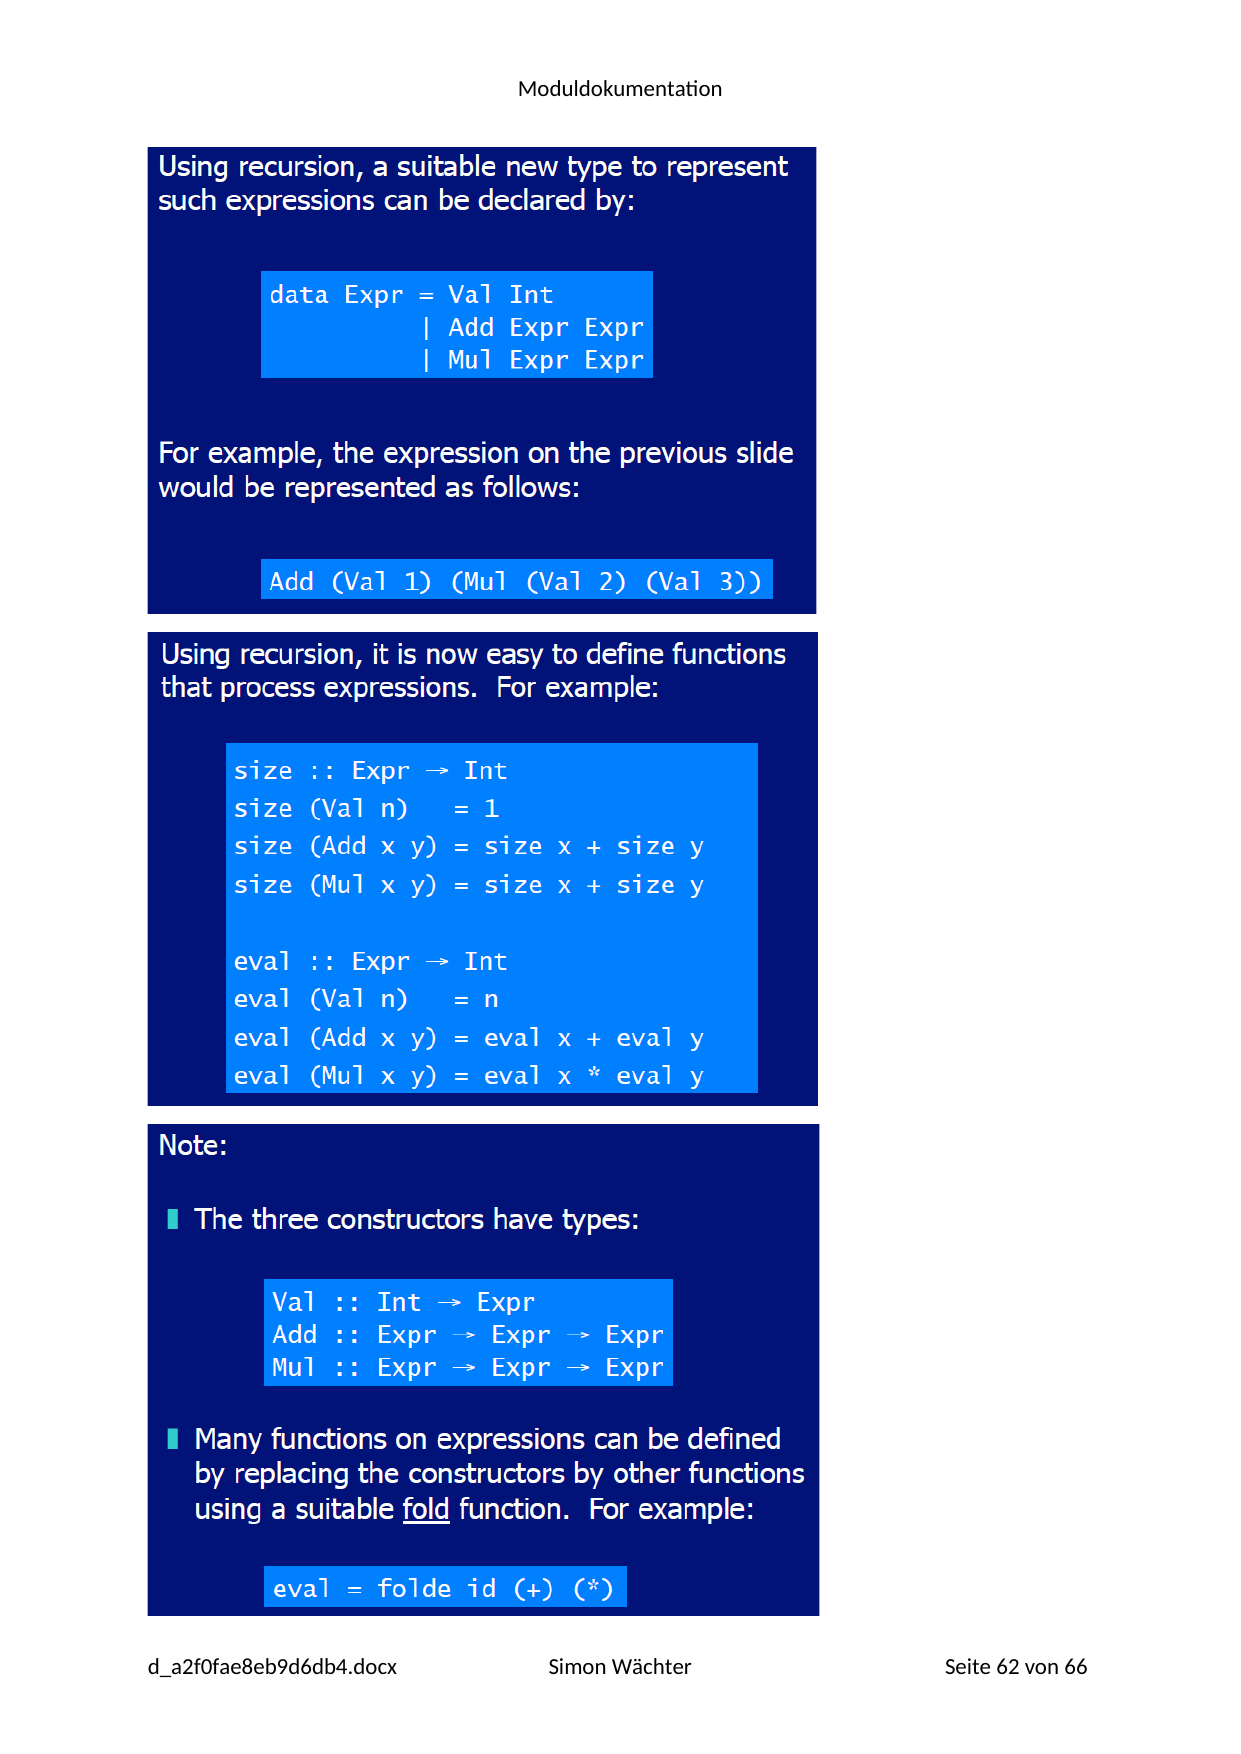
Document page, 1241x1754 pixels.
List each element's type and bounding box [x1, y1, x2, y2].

picture [147, 147, 817, 614]
picture [147, 1124, 820, 1616]
picture [147, 632, 818, 1106]
